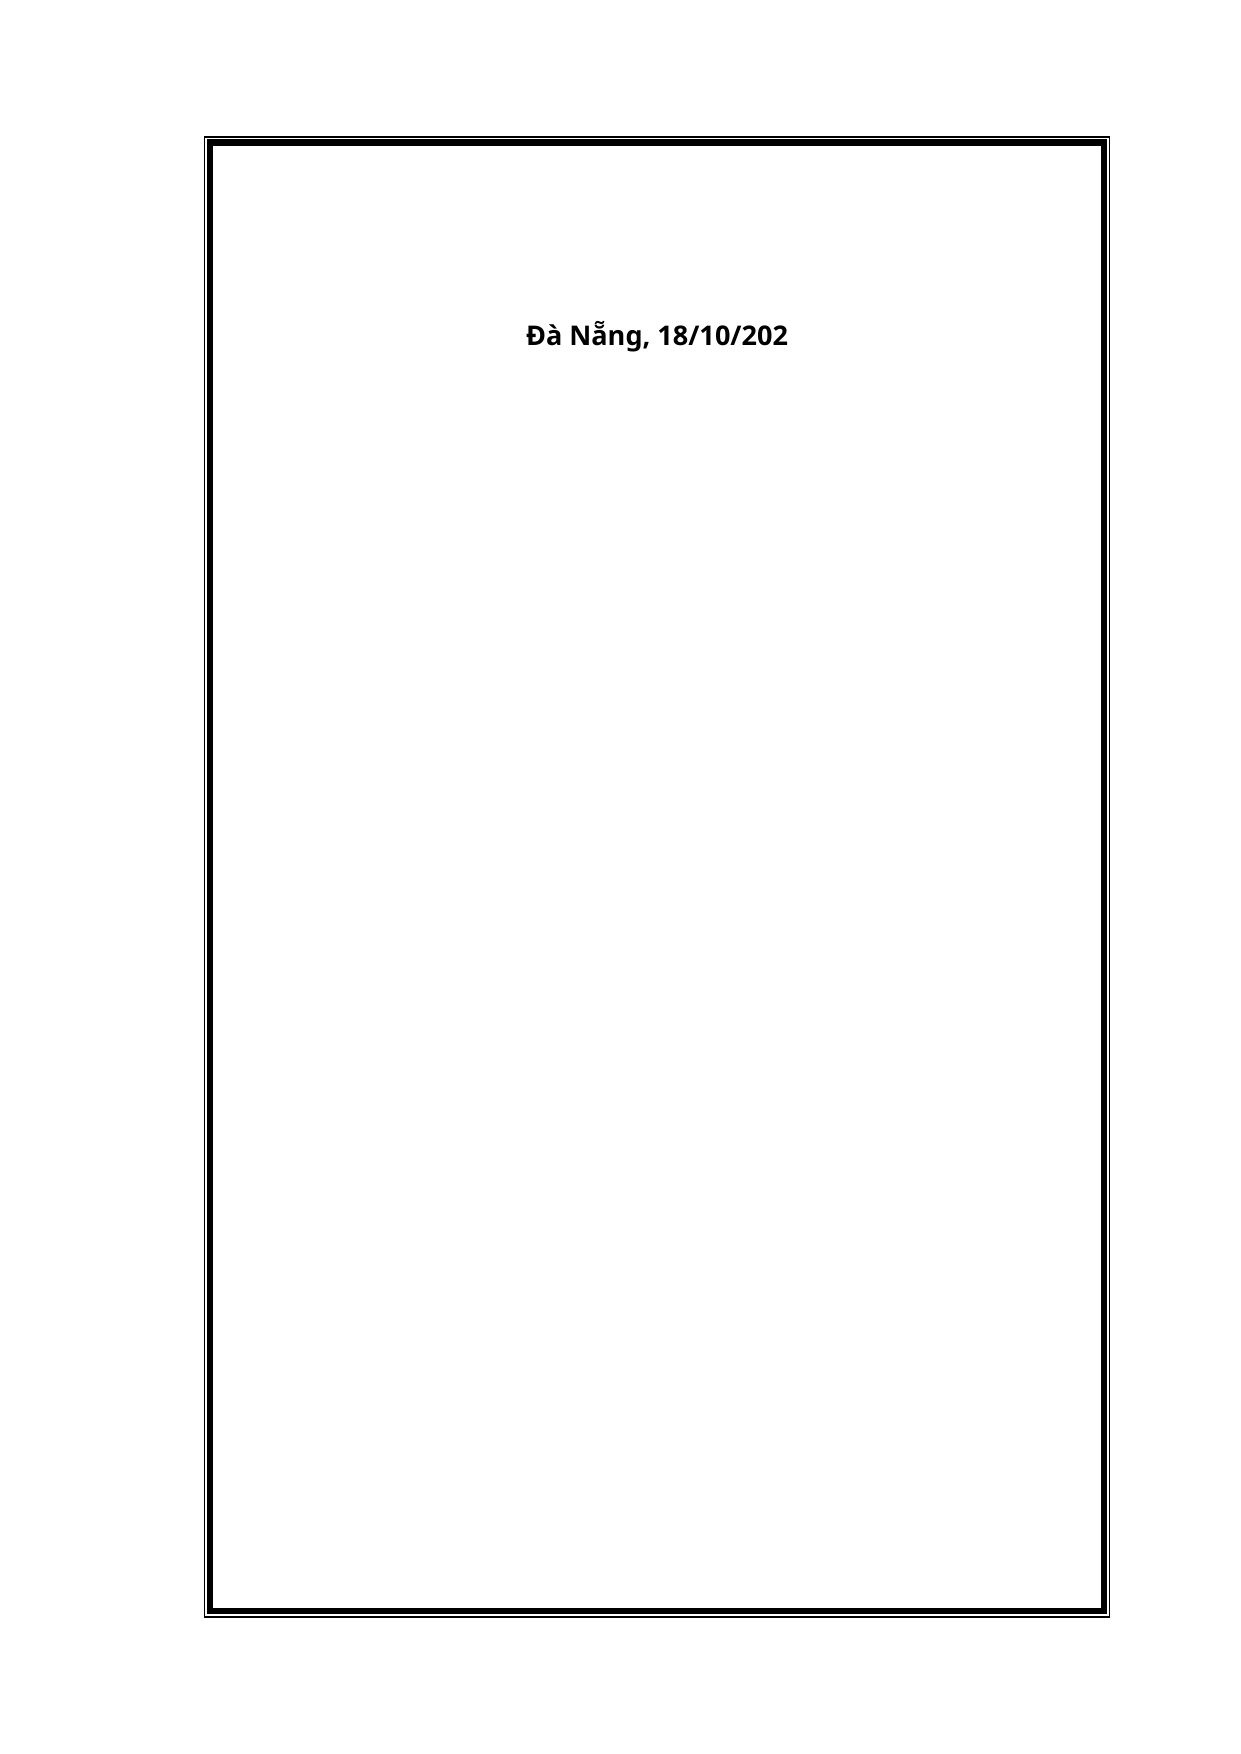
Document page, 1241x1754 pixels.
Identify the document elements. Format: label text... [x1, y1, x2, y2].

text Đà Nẵng, 18/10/202 [221, 317, 1092, 353]
